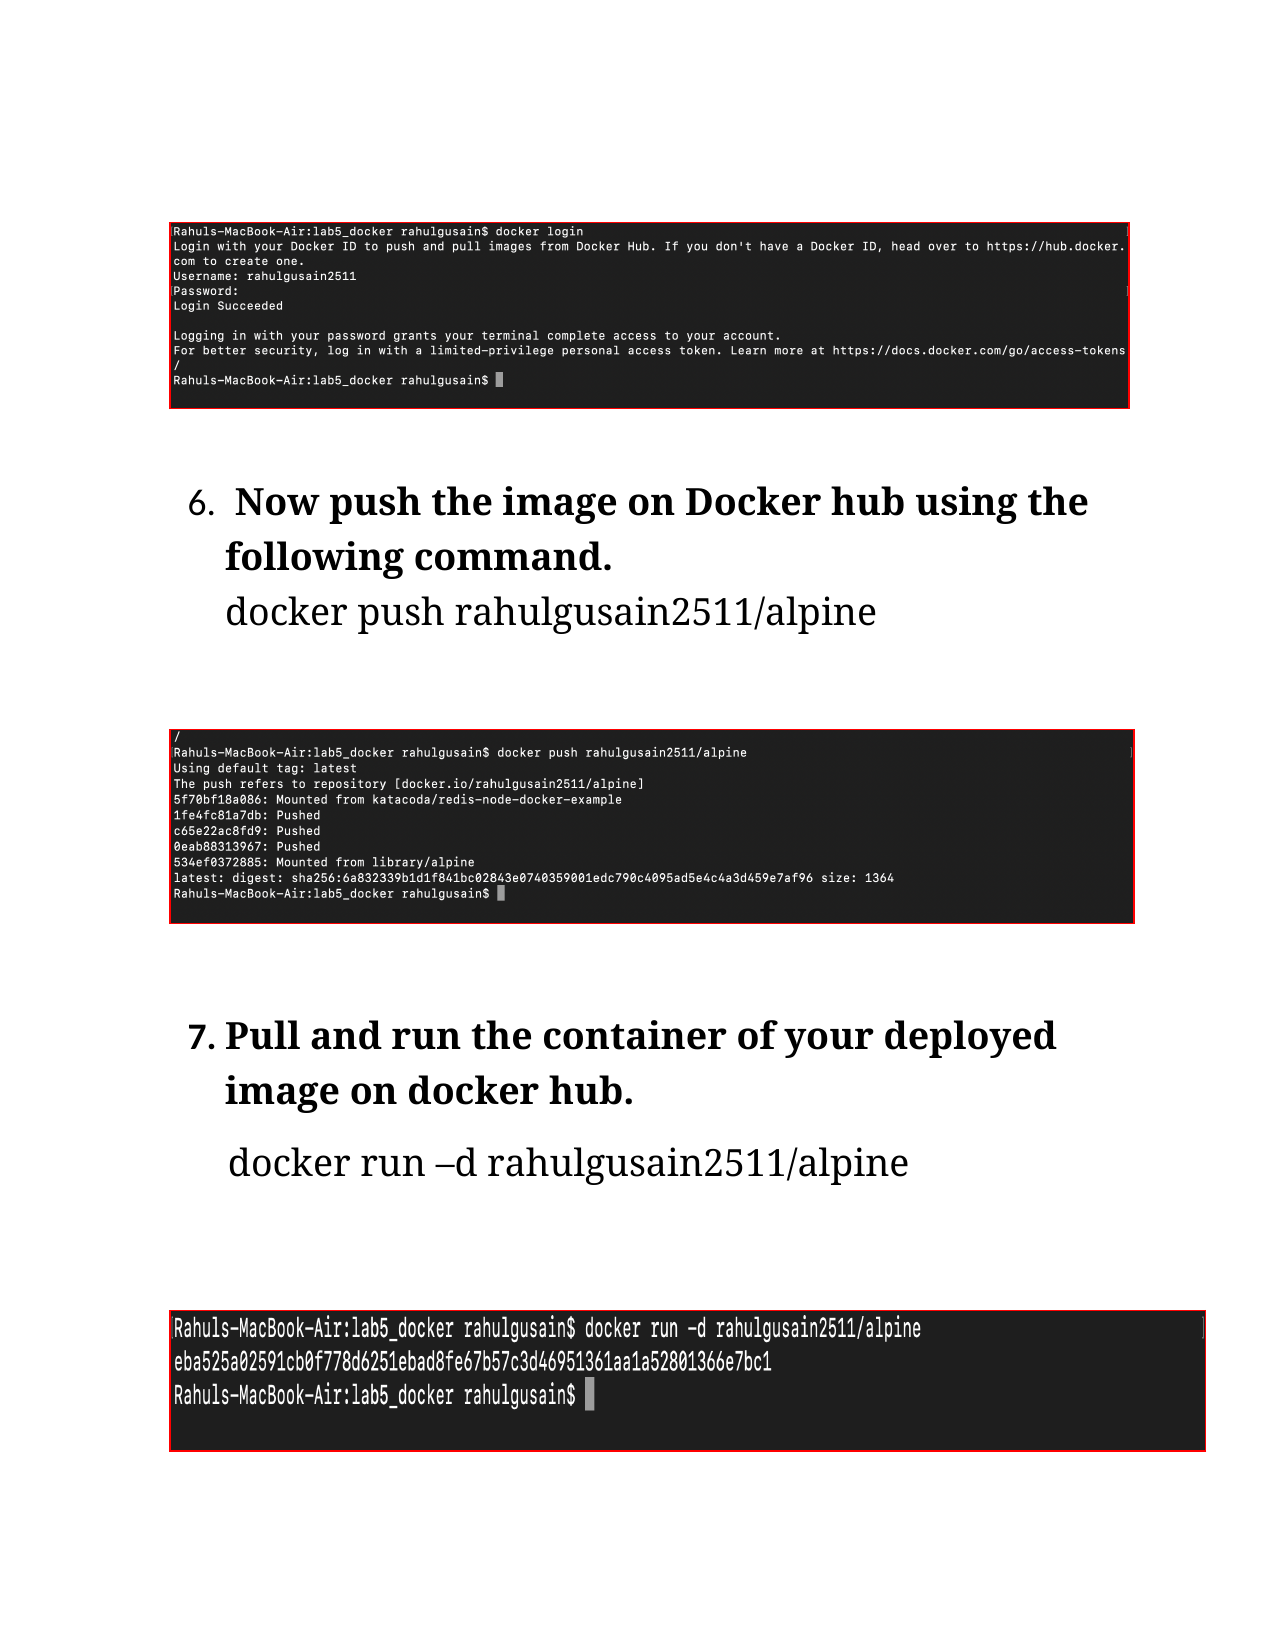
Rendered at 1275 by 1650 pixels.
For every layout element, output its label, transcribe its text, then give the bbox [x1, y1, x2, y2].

list Pull and run the container of your deployed image on docker hub. [187, 1009, 1125, 1115]
text docker run –d rahulgusain2511/alpine rahulgusain2511/alpine rahulgusain2511/alpine [150, 1136, 1125, 1242]
list Now push the image on Docker hub using the following command. docker push rahulgusain2511/alpine [187, 475, 1125, 636]
